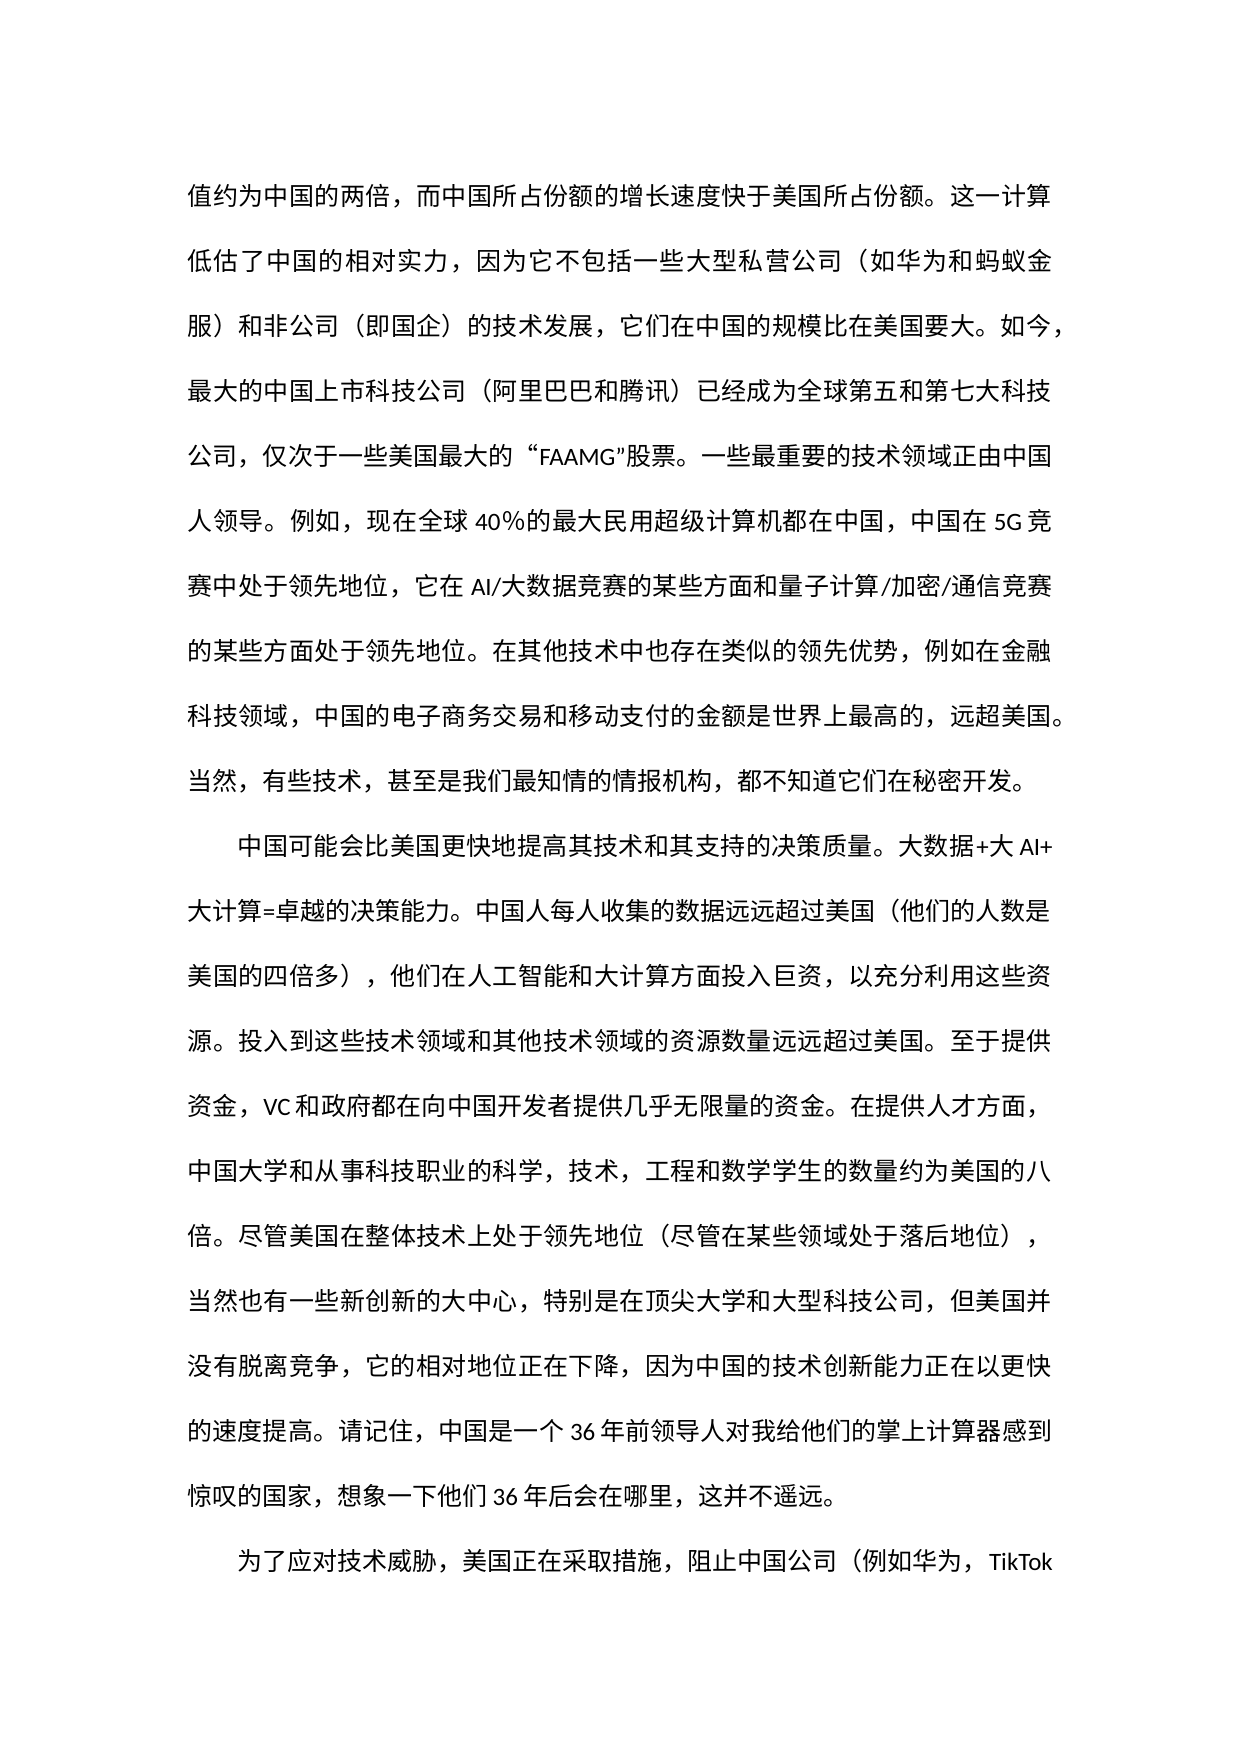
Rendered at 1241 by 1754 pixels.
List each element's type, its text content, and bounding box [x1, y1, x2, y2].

text 中国可能会比美国更快地提高其技术和其支持的决策质量。大数据+大AI+大计算=卓越的决策能力。中国人每人收集的数据远远超过美国（他们的人数是美国的四倍多），他们在人工智能和大计算方面投入巨资，以充分利用这些资源。投入到这些技术领域和其他技术领域的资源数量远远超过美国。至于提供资金，VC和政府都在向中国开发者提供几乎无限量的资金。在提供人才方面，中国大学和从事科技职业的科学，技术，工程和数学学生的数量约为美国的八倍。尽管美国在整体技术上处于领先地位（尽管在某些领域处于落后地位），当然也有一些新创新的大中心，特别是在顶尖大学和大型科技公司，但美国并没有脱离竞争，它的相对地位正在下降，因为中国的技术创新能力正在以更快的速度提高。请记住，中国是一个36年前领导人对我给他们的掌上计算器感到惊叹的国家，想象一下他们36年后会在哪里，这并不遥远。 [187, 812, 1053, 1527]
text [187, 162, 1053, 812]
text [187, 1527, 1053, 1592]
